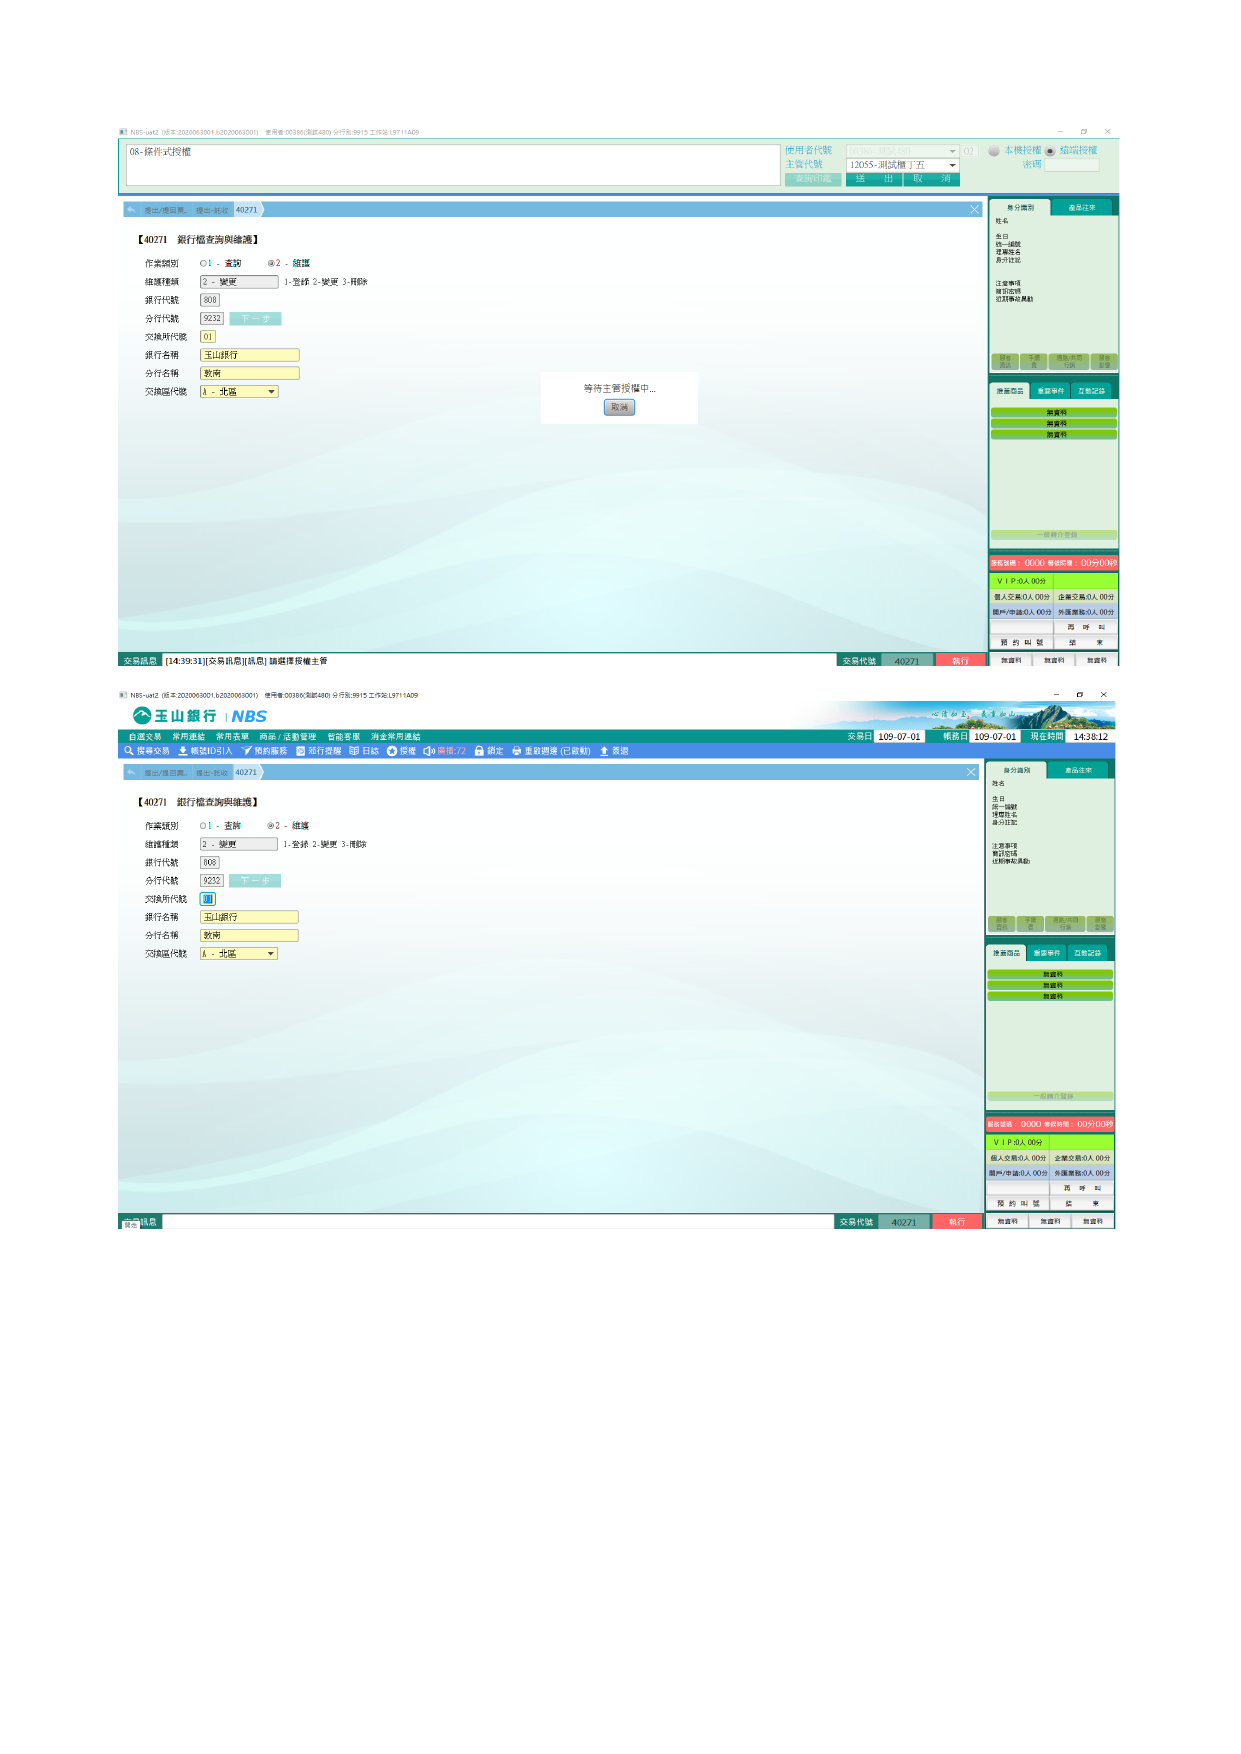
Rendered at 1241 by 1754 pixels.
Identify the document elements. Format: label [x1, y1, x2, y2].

picture [118, 689, 1116, 1229]
picture [118, 127, 1120, 666]
